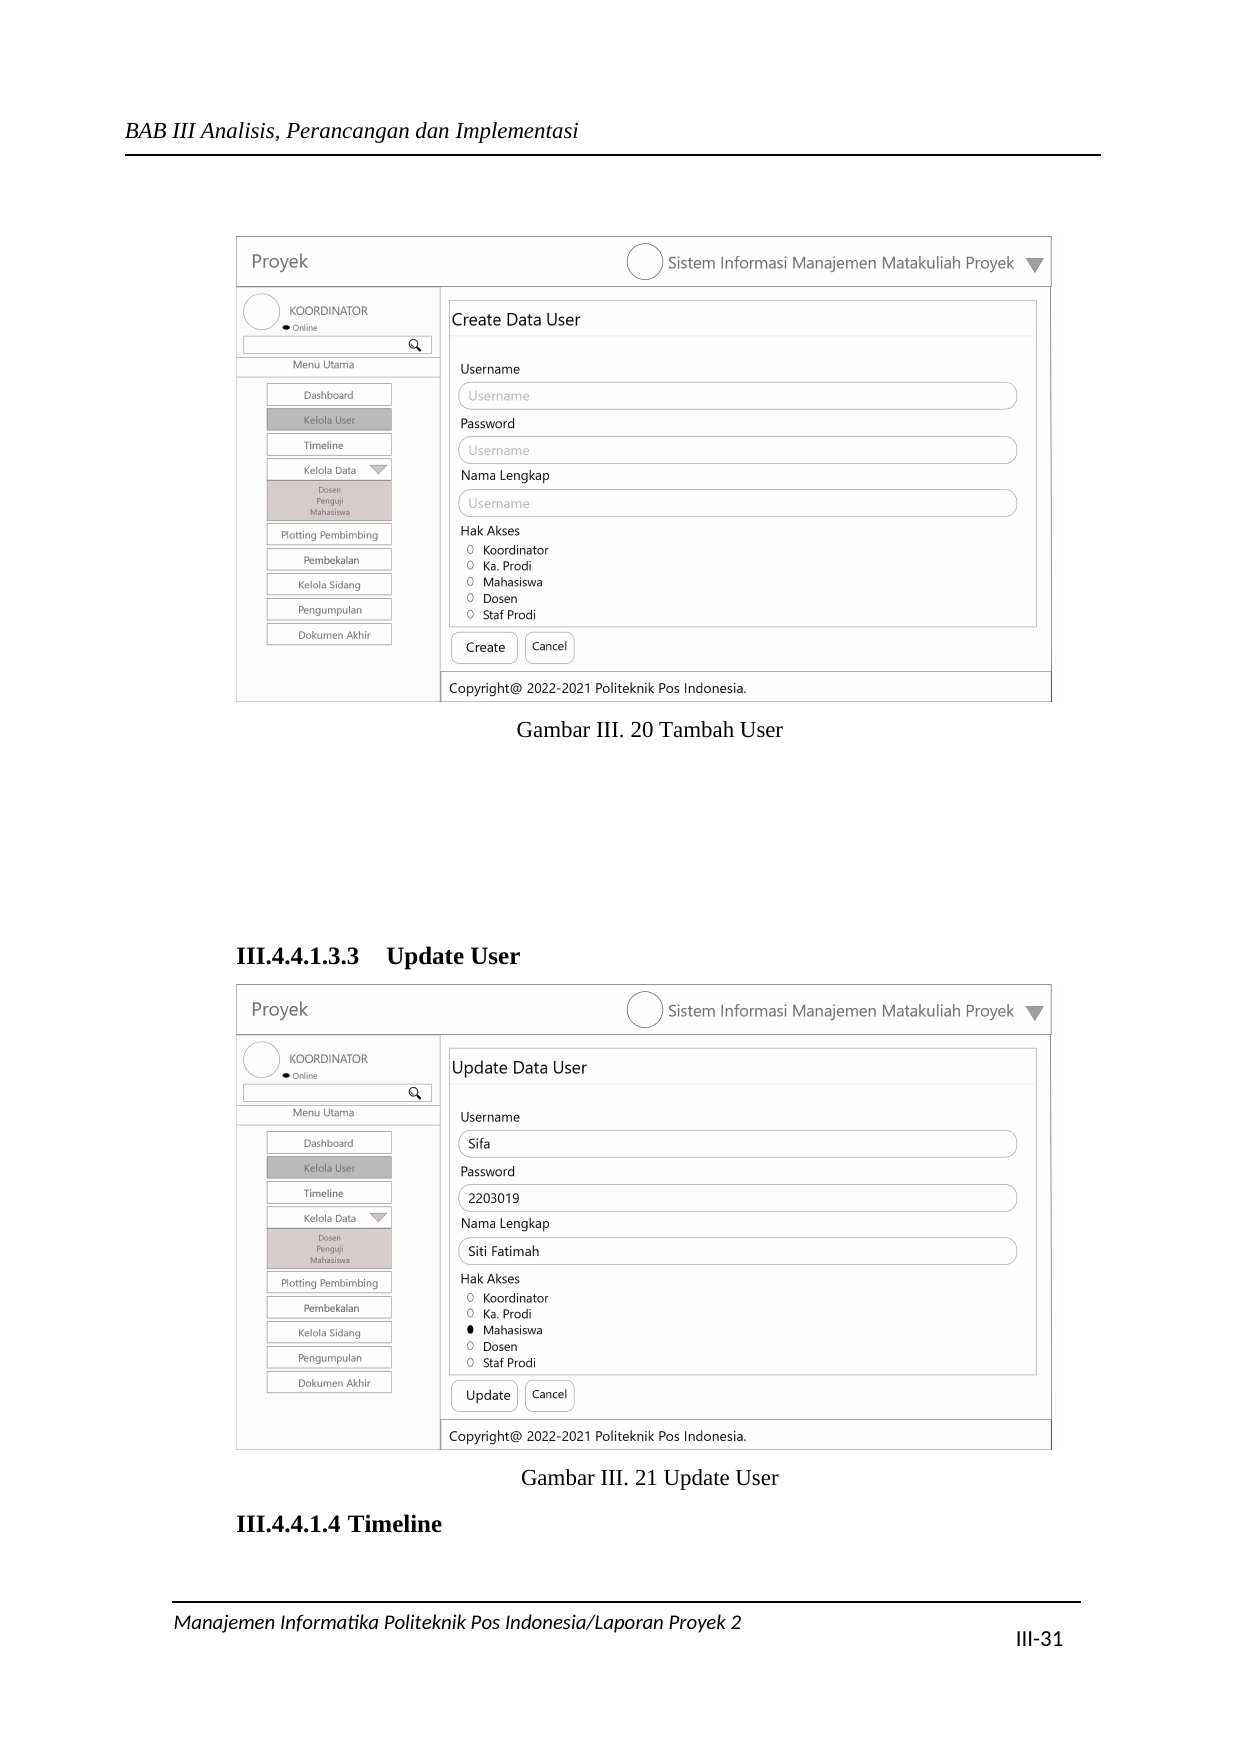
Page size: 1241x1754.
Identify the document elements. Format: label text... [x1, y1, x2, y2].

text Gambar III. 21 Update User [236, 1464, 1063, 1490]
list Timeline [236, 1509, 1063, 1538]
text Gambar III. 20 Tambah User [236, 716, 1063, 742]
picture [236, 984, 1063, 1450]
picture [236, 236, 1063, 702]
list Update User [236, 941, 1063, 970]
